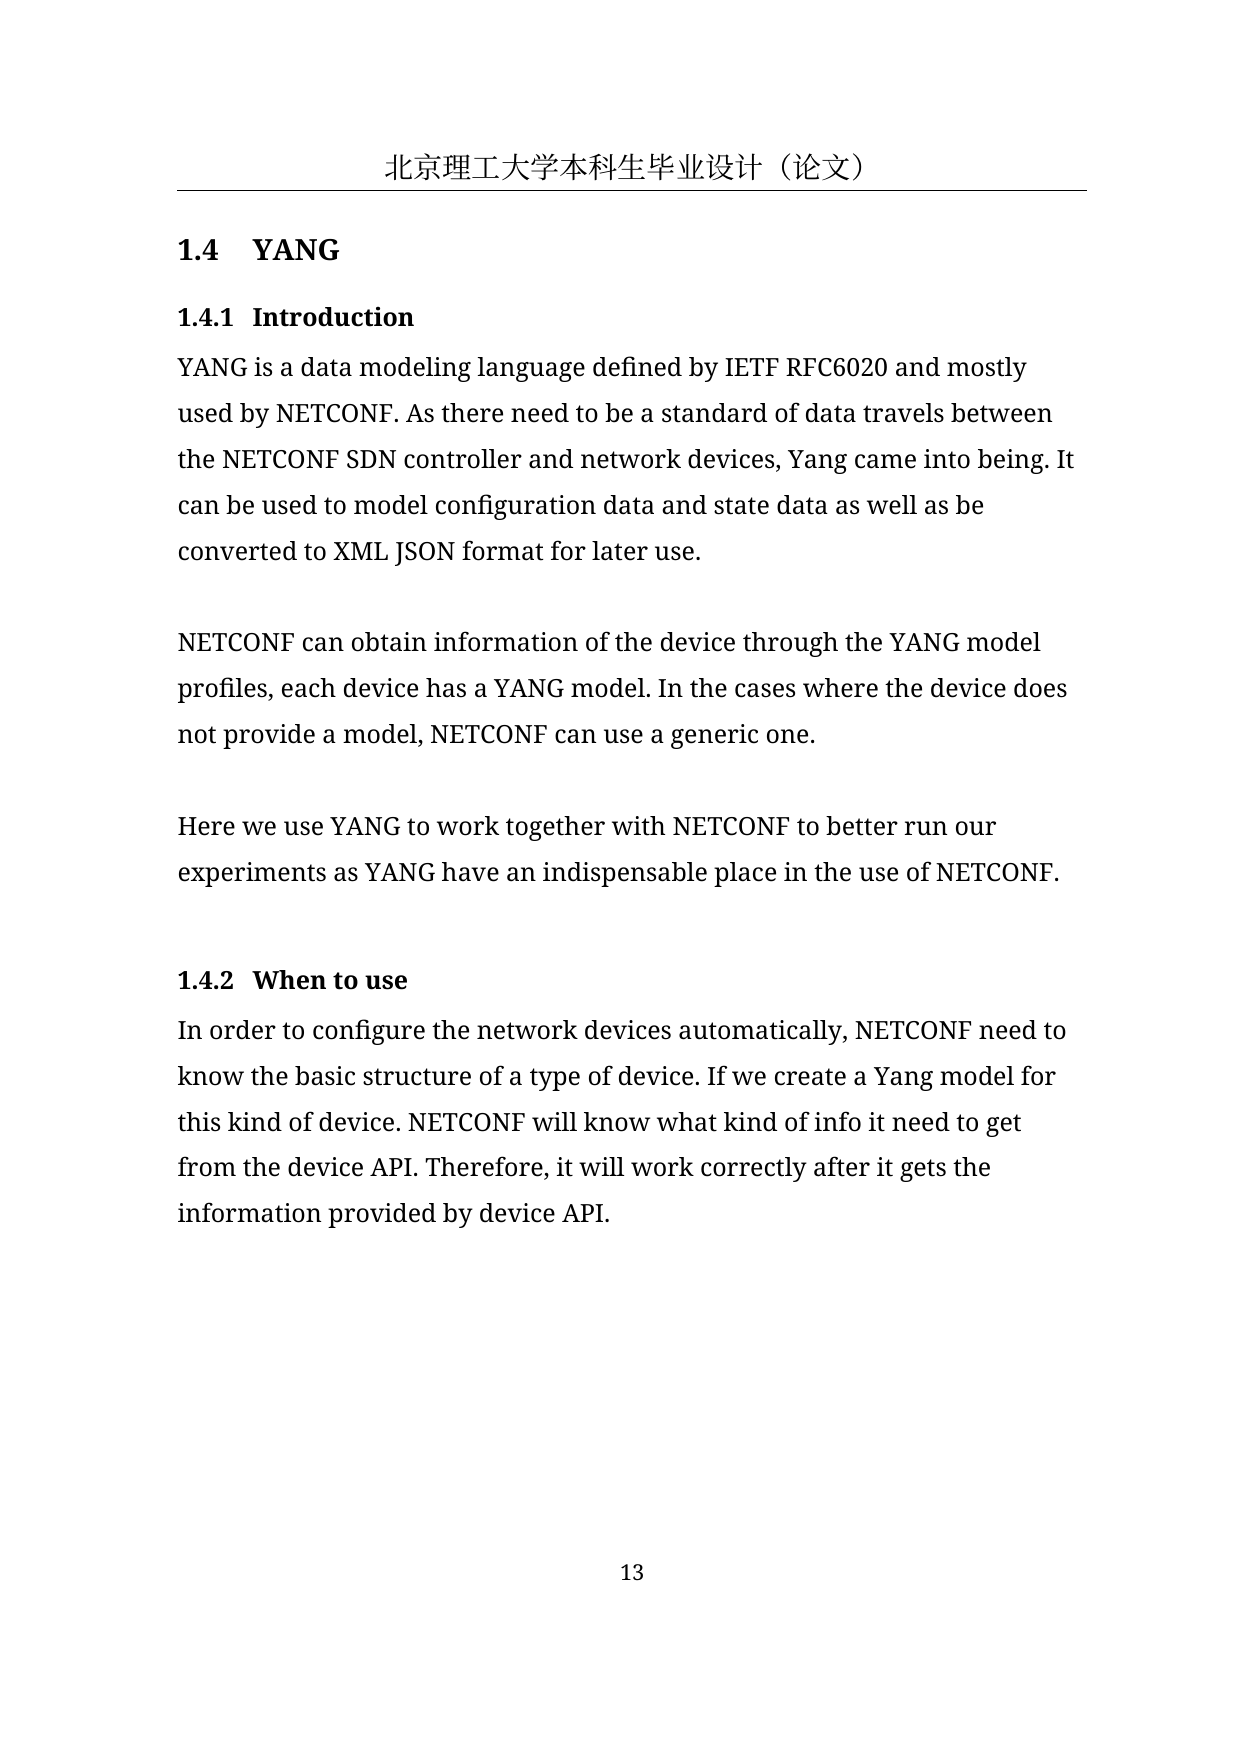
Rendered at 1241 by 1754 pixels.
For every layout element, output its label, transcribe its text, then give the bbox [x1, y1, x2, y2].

subtitle When to use [177, 936, 1087, 1003]
subtitle Introduction [177, 273, 1087, 340]
text NETCONF can obtain information of the device through the YANG model profiles, each device has a YANG model. In the cases where the device does not provide a model, NETCONF can use a generic one. [177, 615, 1087, 753]
subtitle YANG [177, 207, 1087, 273]
text YANG is a data modeling language defined by IETF RFC6020 and mostly used by NETCONF. As there need to be a standard of data travels between the NETCONF SDN controller and network devices, Yang came into being. It can be used to model configuration data and state data as well as be converted to XML JSON format for later use. [177, 340, 1087, 569]
text Here we use YANG to work together with NETCONF to better run our experiments as YANG have an indispensable place in the use of NETCONF. [177, 798, 1087, 890]
text In order to configure the network devices automatically, NETCONF need to know the basic structure of a type of device. If we create a Yang model for this kind of device. NETCONF will know what kind of info it need to get from the device API. Therefore, it will work correctly after it gets the information provided by device API. [177, 1003, 1087, 1232]
